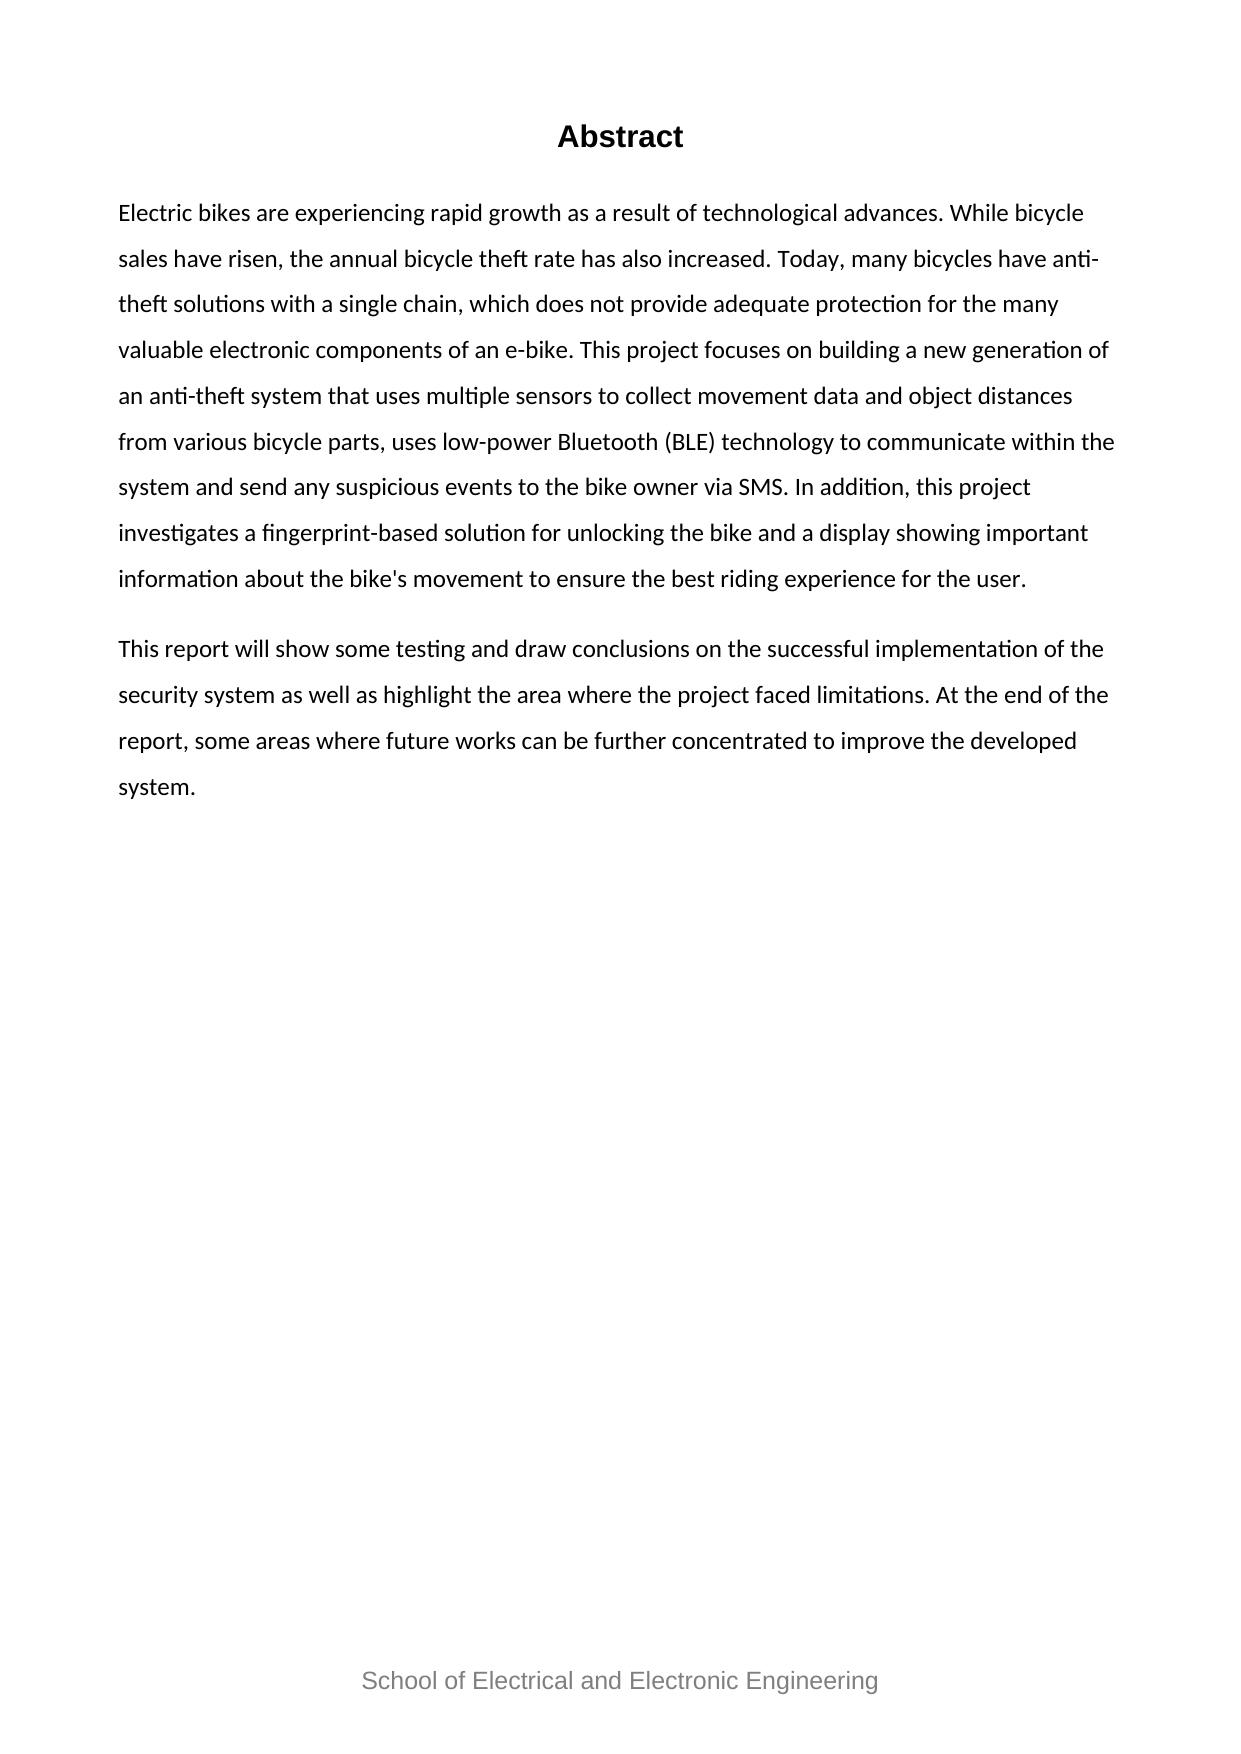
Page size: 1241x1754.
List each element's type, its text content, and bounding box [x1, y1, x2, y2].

title This report will show some testing and draw conclusions on the successful implementation of the security system as well as highlight the area where the project faced limitations. At the end of the report, some areas where future works can be further concentrated to improve the developed system. [118, 633, 1122, 801]
title Electric bikes are experiencing rapid growth as a result of technological advances. While bicycle sales have risen, the annual bicycle theft rate has also increased. Today, many bicycles have anti-theft solutions with a single chain, which does not provide adequate protection for the many valuable electronic components of an e-bike. This project focuses on building a new generation of an anti-theft system that uses multiple sensors to collect movement data and object distances from various bicycle parts, uses low-power Bluetooth (BLE) technology to communicate within the system and send any suspicious events to the bike owner via SMS. In addition, this project investigates a fingerprint-based solution for unlocking the bike and a display showing important information about the bike's movement to ensure the best riding experience for the user. [118, 197, 1122, 593]
title Abstract [118, 118, 1122, 154]
